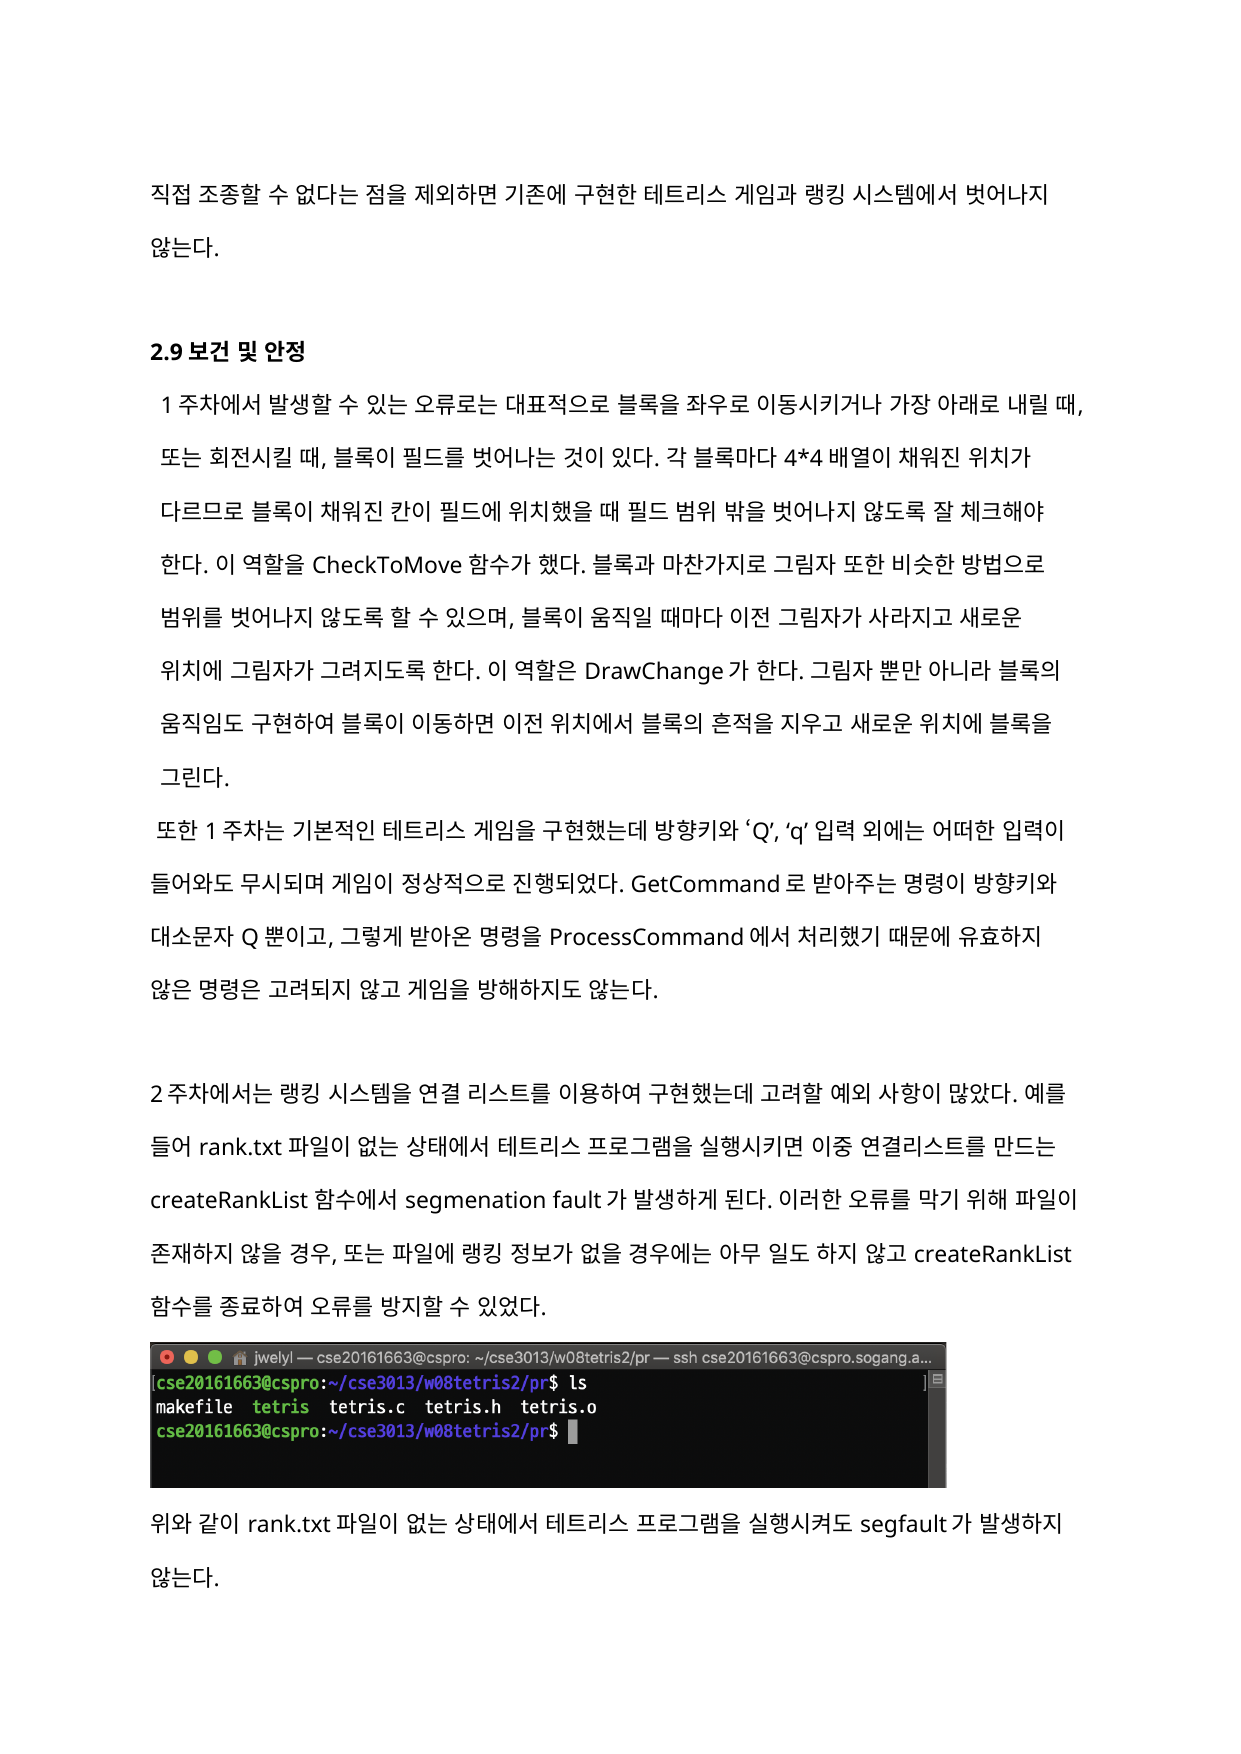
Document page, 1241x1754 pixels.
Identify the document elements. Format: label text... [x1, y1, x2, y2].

text 1주차에서 발생할 수 있는 오류로는 대표적으로 블록을 좌우로 이동시키거나 가장 아래로 내릴 때, 또는 회전시킬 때, 블록이 필드를 벗어나는 것이 있다. 각 블록마다 4*4 배열이 채워진 위치가 다르므로 블록이 채워진 칸이 필드에 위치했을 때 필드 범위 밖을 벗어나지 않도록 잘 체크해야 한다. 이 역할을 CheckToMove 함수가 했다. 블록과 마찬가지로 그림자 또한 비슷한 방법으로 범위를 벗어나지 않도록 할 수 있으며, 블록이 움직일 때마다 이전 그림자가 사라지고 새로운 위치에 그림자가 그려지도록 한다. 이 역할은 DrawChange가 한다. 그림자 뿐만 아니라 블록의 움직임도 구현하여 블록이 이동하면 이전 위치에서 블록의 흔적을 지우고 새로운 위치에 블록을 그린다. [160, 387, 1090, 793]
text 2주차에서는 랭킹 시스템을 연결 리스트를 이용하여 구현했는데 고려할 예외 사항이 많았다. 예를 들어 rank.txt 파일이 없는 상태에서 테트리스 프로그램을 실행시키면 이중 연결리스트를 만드는 createRankList 함수에서 segmenation fault가 발생하게 된다. 이러한 오류를 막기 위해 파일이 존재하지 않을 경우, 또는 파일에 랭킹 정보가 없을 경우에는 아무 일도 하지 않고 createRankList 함수를 종료하여 오류를 방지할 수 있었다. [150, 1076, 1090, 1322]
text 또한 1주차는 기본적인 테트리스 게임을 구현했는데 방향키와 ‘Q’, ‘q’ 입력 외에는 어떠한 입력이 들어와도 무시되며 게임이 정상적으로 진행되었다. GetCommand로 받아주는 명령이 방향키와 대소문자 Q 뿐이고, 그렇게 받아온 명령을 ProcessCommand에서 처리했기 때문에 유효하지 않은 명령은 고려되지 않고 게임을 방해하지도 않는다. [150, 813, 1090, 1006]
picture [150, 1342, 947, 1488]
text 2.9 보건 및 안정 [150, 334, 1090, 367]
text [150, 177, 1090, 264]
text 위와 같이 rank.txt 파일이 없는 상태에서 테트리스 프로그램을 실행시켜도 segfault가 발생하지 않는다. [150, 1506, 1090, 1593]
